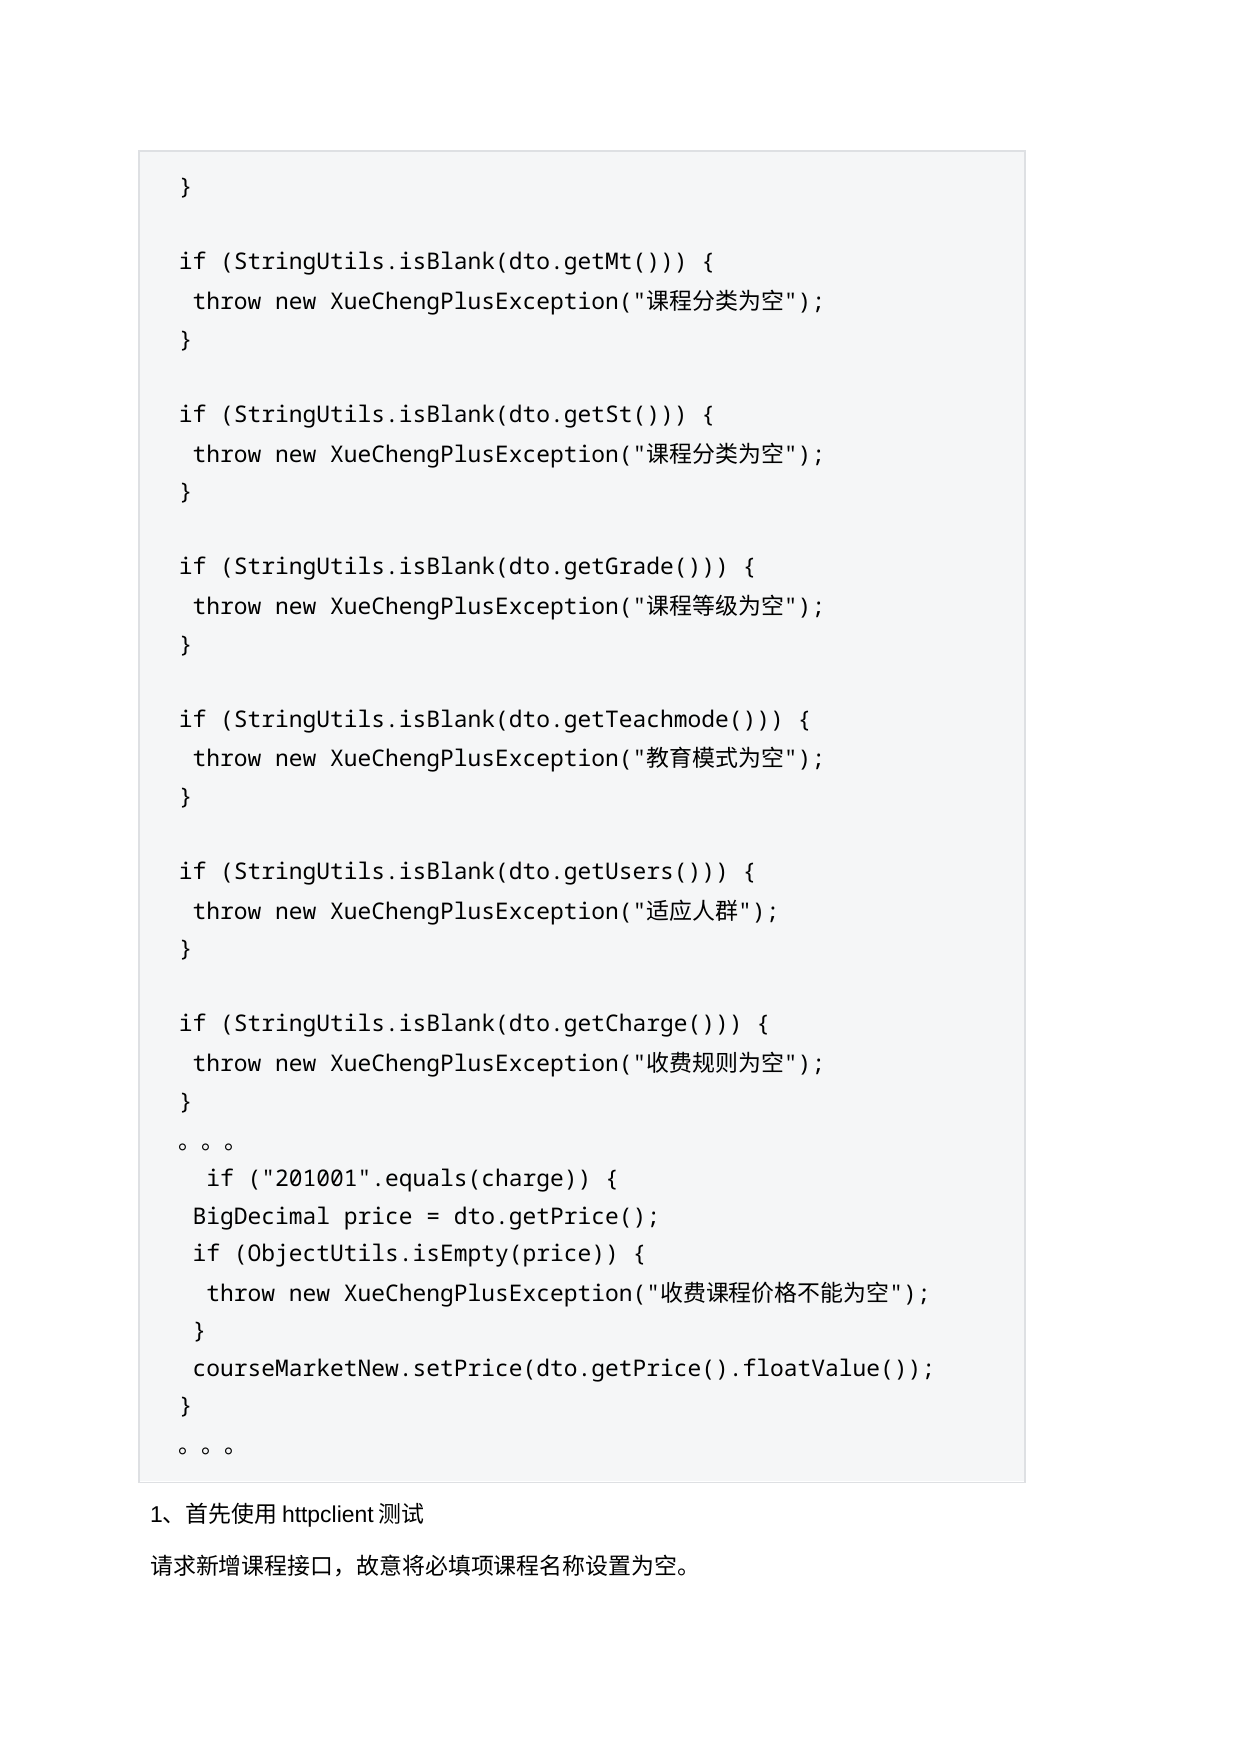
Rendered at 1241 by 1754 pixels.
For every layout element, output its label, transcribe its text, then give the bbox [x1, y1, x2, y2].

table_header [140, 152, 1024, 1481]
text 请求新增课程接口，故意将必填项课程名称设置为空。 [150, 1548, 1090, 1581]
text 1、首先使用httpclient测试 [150, 1496, 1090, 1529]
